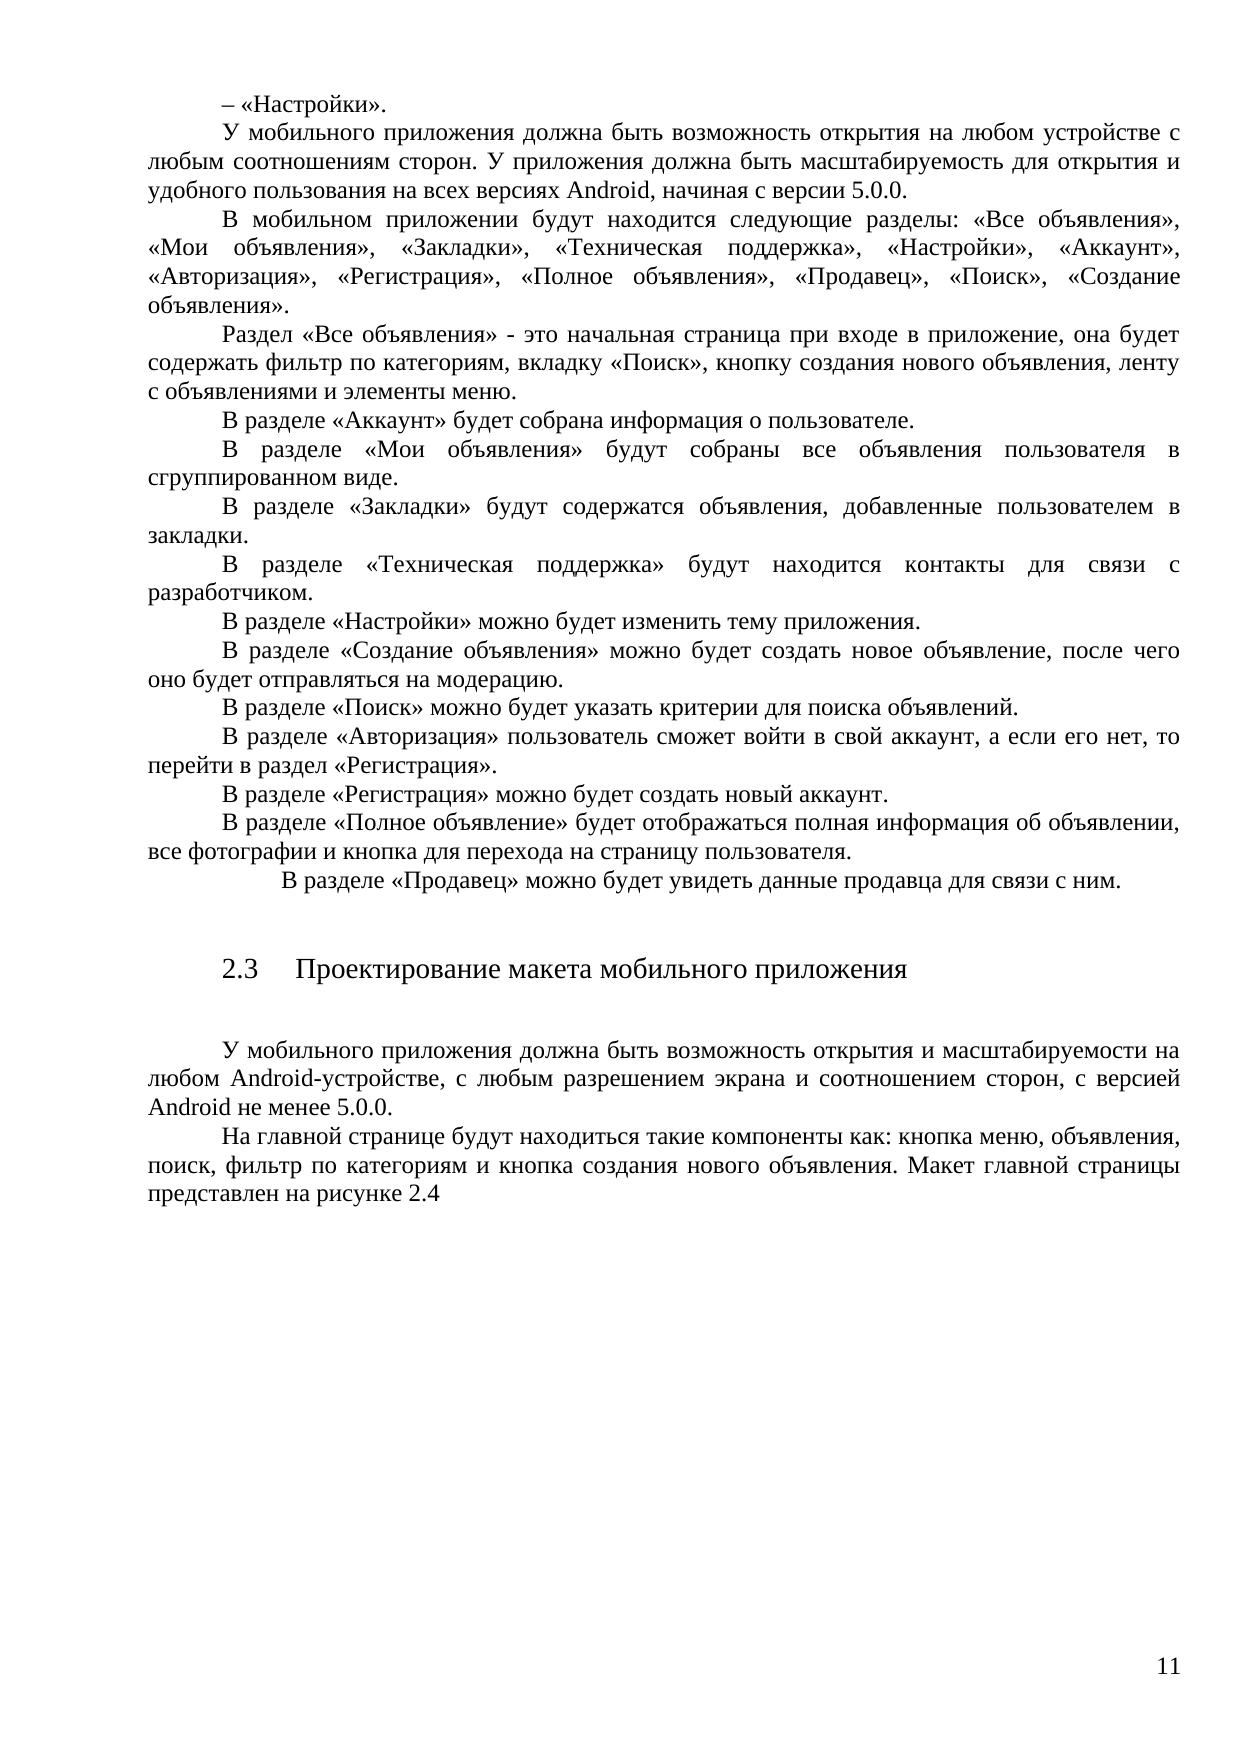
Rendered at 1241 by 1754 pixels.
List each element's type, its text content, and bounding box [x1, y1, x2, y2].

text В разделе «Регистрация» можно будет создать новый аккаунт. [148, 779, 1181, 807]
text В разделе «Создание объявления» можно будет создать новое объявление, после чего оно будет отправляться на модерацию. [148, 635, 1181, 692]
text В разделе «Авторизация» пользователь сможет войти в свой аккаунт, а если его нет, то перейти в раздел «Регистрация». [148, 721, 1181, 779]
text В разделе «Аккаунт» будет собрана информация о пользователе. [148, 405, 1181, 434]
text В мобильном приложении будут находится следующие разделы: «Все объявления», «Мои объявления», «Закладки», «Техническая поддержка», «Настройки», «Аккаунт», «Авторизация», «Регистрация», «Полное объявления», «Продавец», «Поиск», «Создание объявления». [148, 204, 1181, 319]
text На главной странице будут находиться такие компоненты как: кнопка меню, объявления, поиск, фильтр по категориям и кнопка создания нового объявления. Макет главной страницы представлен на рисунке 2.4 [148, 1121, 1181, 1207]
text В разделе «Поиск» можно будет указать критерии для поиска объявлений. [148, 692, 1181, 721]
text В разделе «Мои объявления» будут собраны все объявления пользователя в сгруппированном виде. [148, 434, 1181, 491]
text У мобильного приложения должна быть возможность открытия на любом устройстве с любым соотношениям сторон. У приложения должна быть масштабируемость для открытия и удобного пользования на всех версиях Android, начиная с версии 5.0.0. [148, 117, 1181, 204]
text «Настройки». [148, 89, 1181, 117]
text В разделе «Техническая поддержка» будут находится контакты для связи с разработчиком. [148, 549, 1181, 606]
text В разделе «Настройки» можно будет изменить тему приложения. [148, 606, 1181, 635]
text В разделе «Полное объявление» будет отображаться полная информация об объявлении, все фотографии и кнопка для перехода на страницу пользователя. [148, 807, 1181, 865]
text В разделе «Продавец» можно будет увидеть данные продавца для связи с ним. [148, 865, 1181, 894]
subtitle Проектирование макета мобильного приложения [148, 951, 1181, 985]
text У мобильного приложения должна быть возможность открытия и масштабируемости на любом Android-устройстве, с любым разрешением экрана и соотношением сторон, с версией Android не менее 5.0.0. [148, 1035, 1181, 1121]
text В разделе «Закладки» будут содержатся объявления, добавленные пользователем в закладки. [148, 491, 1181, 549]
text Раздел «Все объявления» - это начальная страница при входе в приложение, она будет содержать фильтр по категориям, вкладку «Поиск», кнопку создания нового объявления, ленту с объявлениями и элементы меню. [148, 319, 1181, 405]
